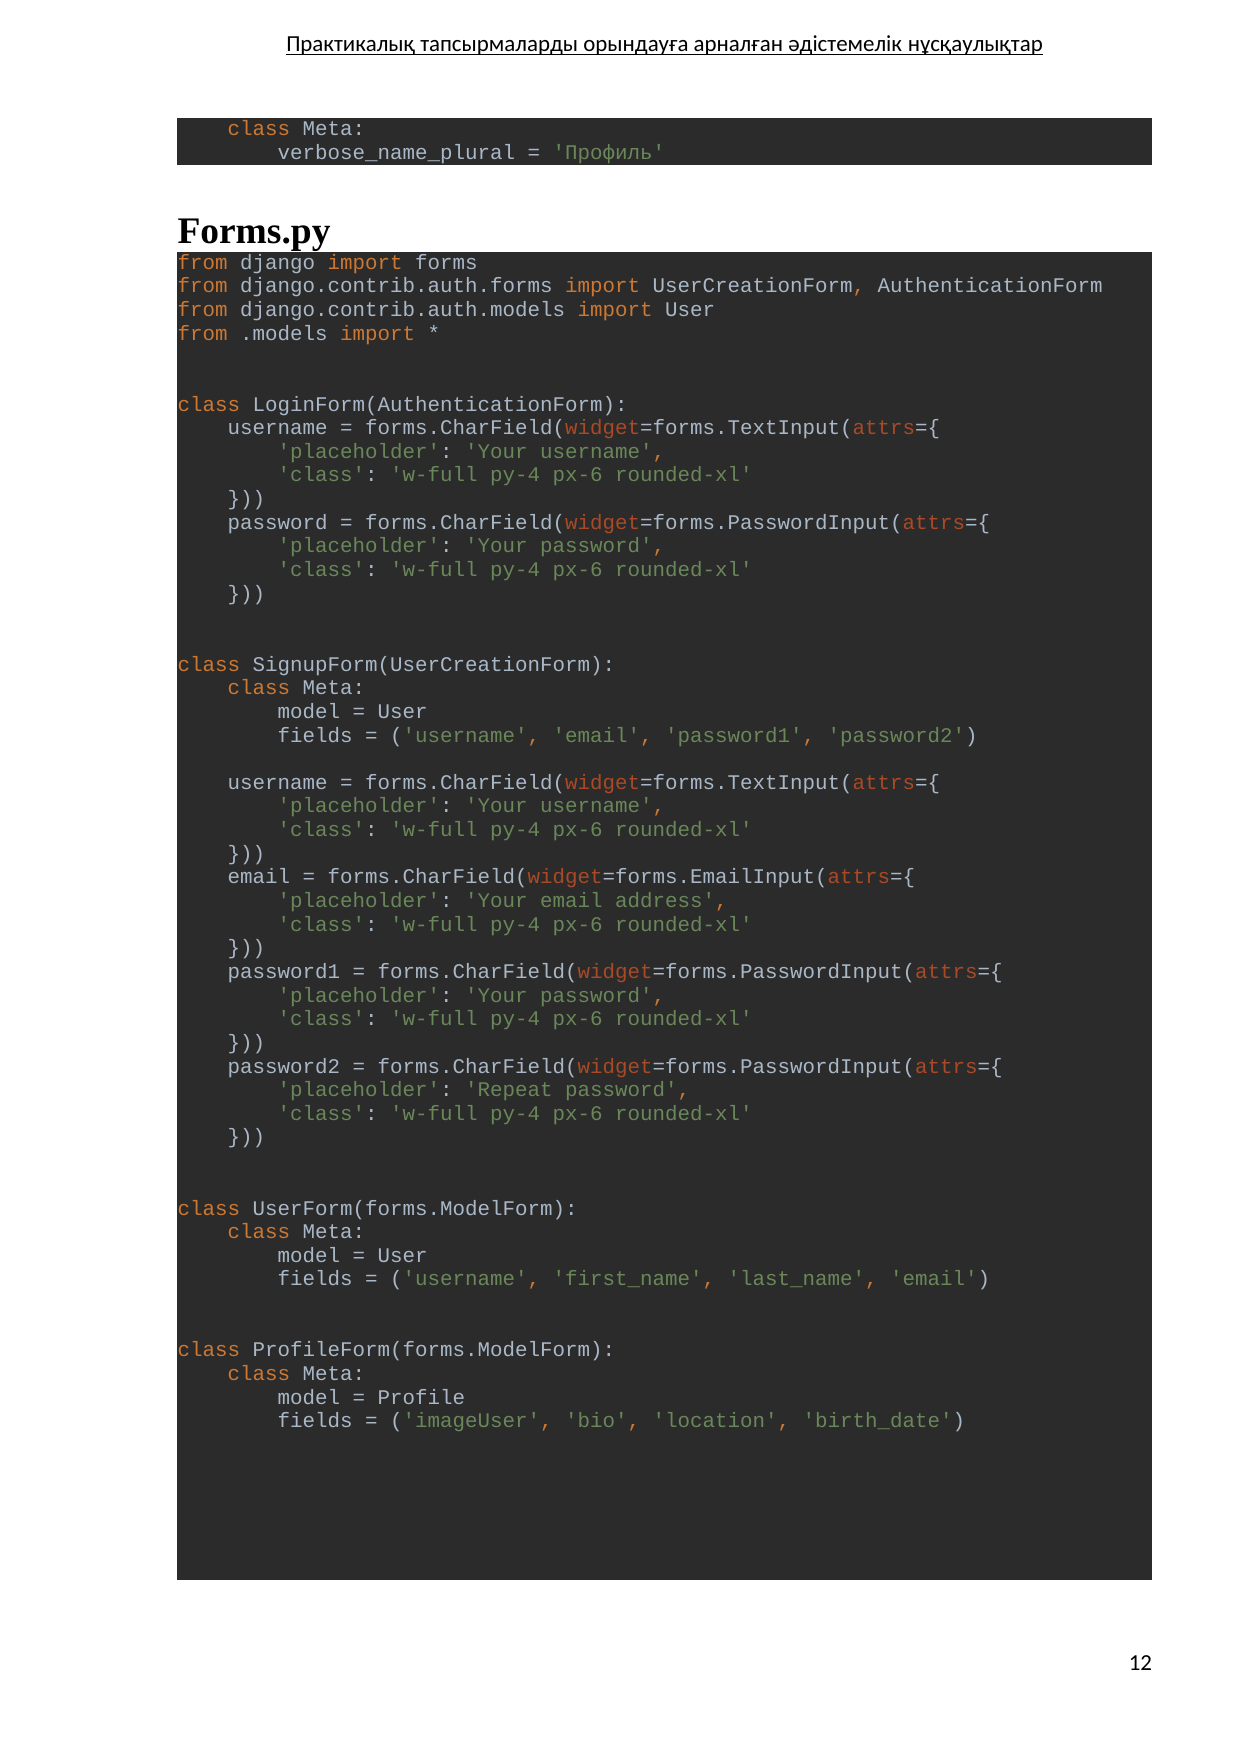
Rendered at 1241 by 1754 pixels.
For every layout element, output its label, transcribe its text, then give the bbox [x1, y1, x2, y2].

text from django import forms from django.contrib.auth.forms import UserCreationForm, AuthenticationForm from django.contrib.auth.models import User from .models import * class LoginForm(AuthenticationForm): username = forms.CharField(widget=forms.TextInput(attrs={ 'placeholder': 'Your username', 'class': 'w-full py-4 px-6 rounded-xl' })) password = forms.CharField(widget=forms.PasswordInput(attrs={ 'placeholder': 'Your password', 'class': 'w-full py-4 px-6 rounded-xl' })) class SignupForm(UserCreationForm): class Meta: model = User fields = ('username', 'email', 'password1', 'password2') username = forms.CharField(widget=forms.TextInput(attrs={ 'placeholder': 'Your username', 'class': 'w-full py-4 px-6 rounded-xl' })) email = forms.CharField(widget=forms.EmailInput(attrs={ 'placeholder': 'Your email address', 'class': 'w-full py-4 px-6 rounded-xl' })) password1 = forms.CharField(widget=forms.PasswordInput(attrs={ 'placeholder': 'Your password', 'class': 'w-full py-4 px-6 rounded-xl' })) password2 = forms.CharField(widget=forms.PasswordInput(attrs={ 'placeholder': 'Repeat password', 'class': 'w-full py-4 px-6 rounded-xl' })) class UserForm(forms.ModelForm): class Meta: model = User fields = ('username', 'first_name', 'last_name', 'email') class ProfileForm(forms.ModelForm): class Meta: model = Profile fields = ('imageUser', 'bio', 'location', 'birth_date') [177, 252, 1152, 1434]
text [177, 118, 1152, 165]
text Forms.py [177, 208, 1152, 252]
